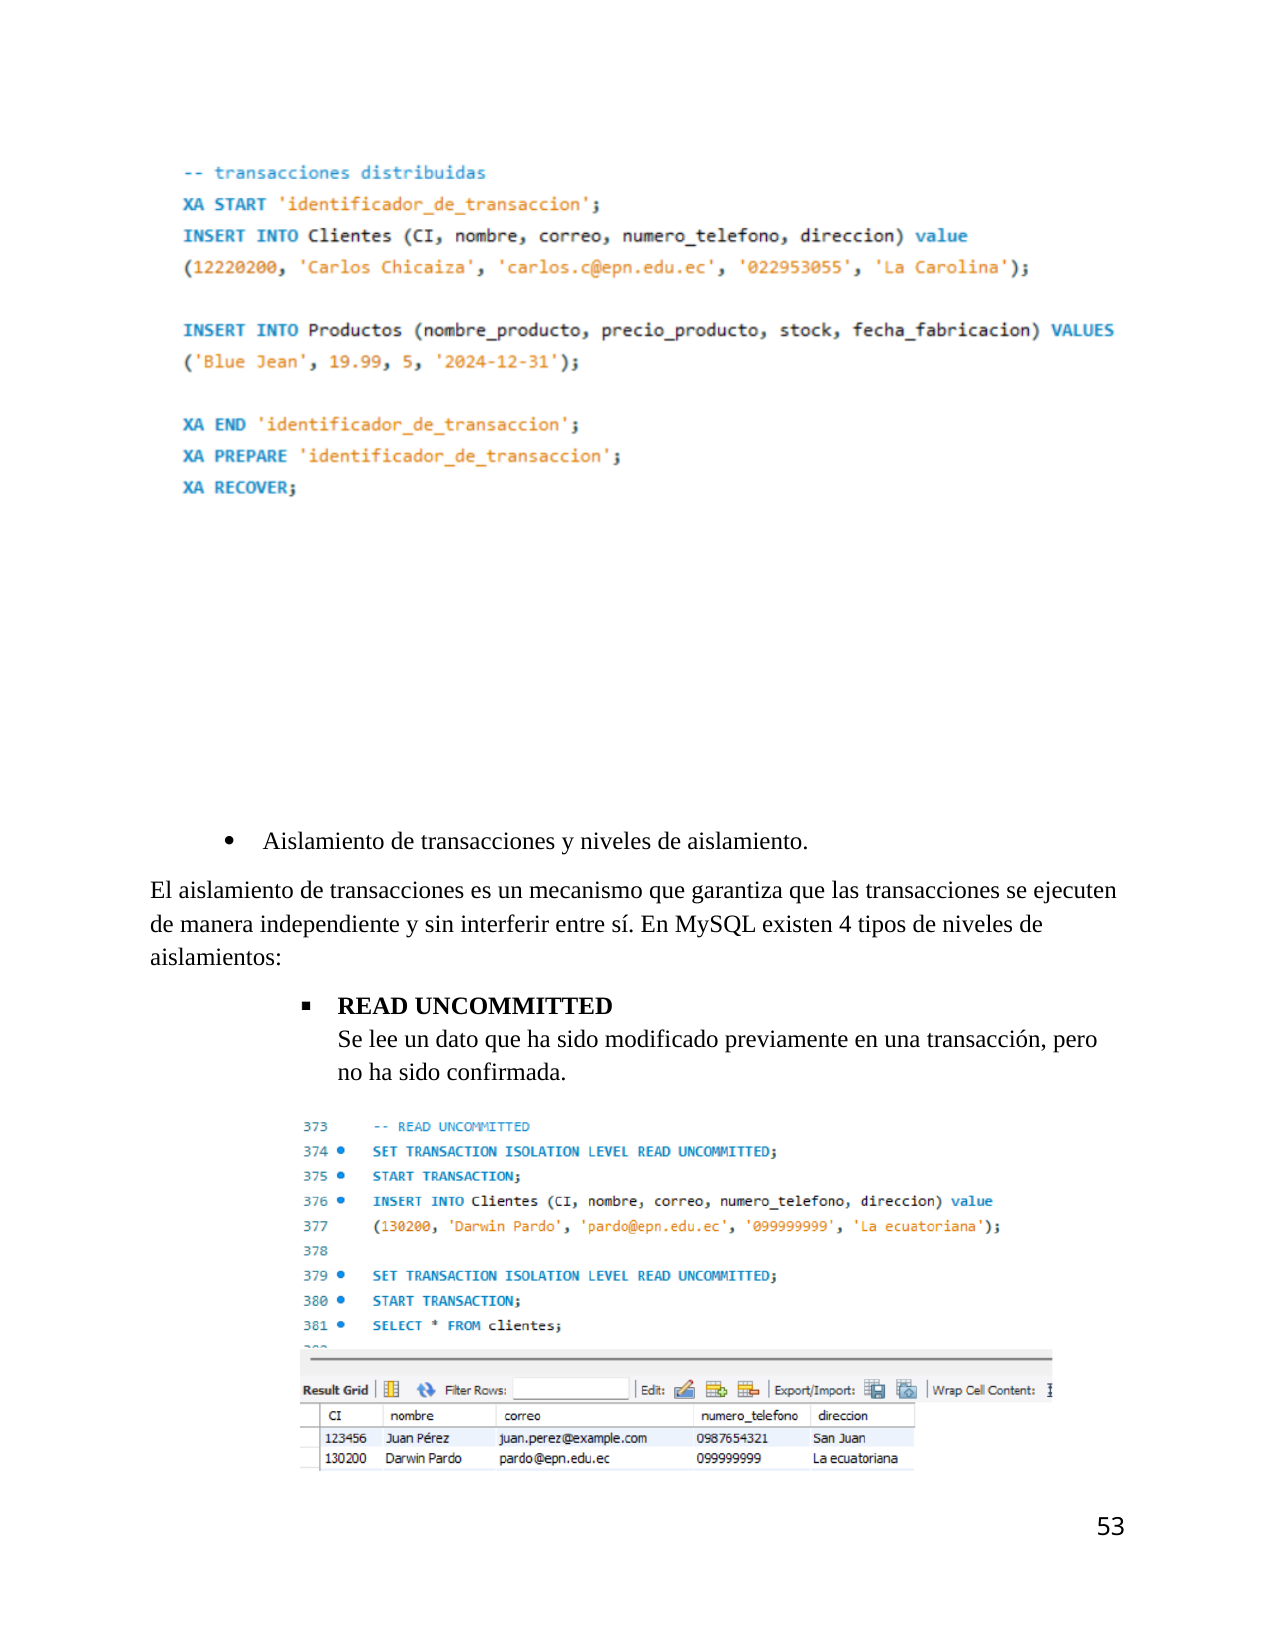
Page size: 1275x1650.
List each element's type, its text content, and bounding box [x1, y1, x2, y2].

list READ UNCOMMITTED [300, 991, 1125, 1020]
picture [150, 150, 1125, 506]
text El aislamiento de transacciones es un mecanismo que garantiza que las transacciones se ejecuten de manera independiente y sin interferir entre sí. En MySQL existen 4 tipos de niveles de aislamientos: [150, 876, 1125, 970]
list Aislamiento de transacciones y niveles de aislamiento. [225, 826, 1125, 855]
picture [300, 1107, 1053, 1471]
list Se lee un dato que ha sido modificado previamente en una transacción, pero no ha sido confirmada. [337, 1024, 1125, 1086]
